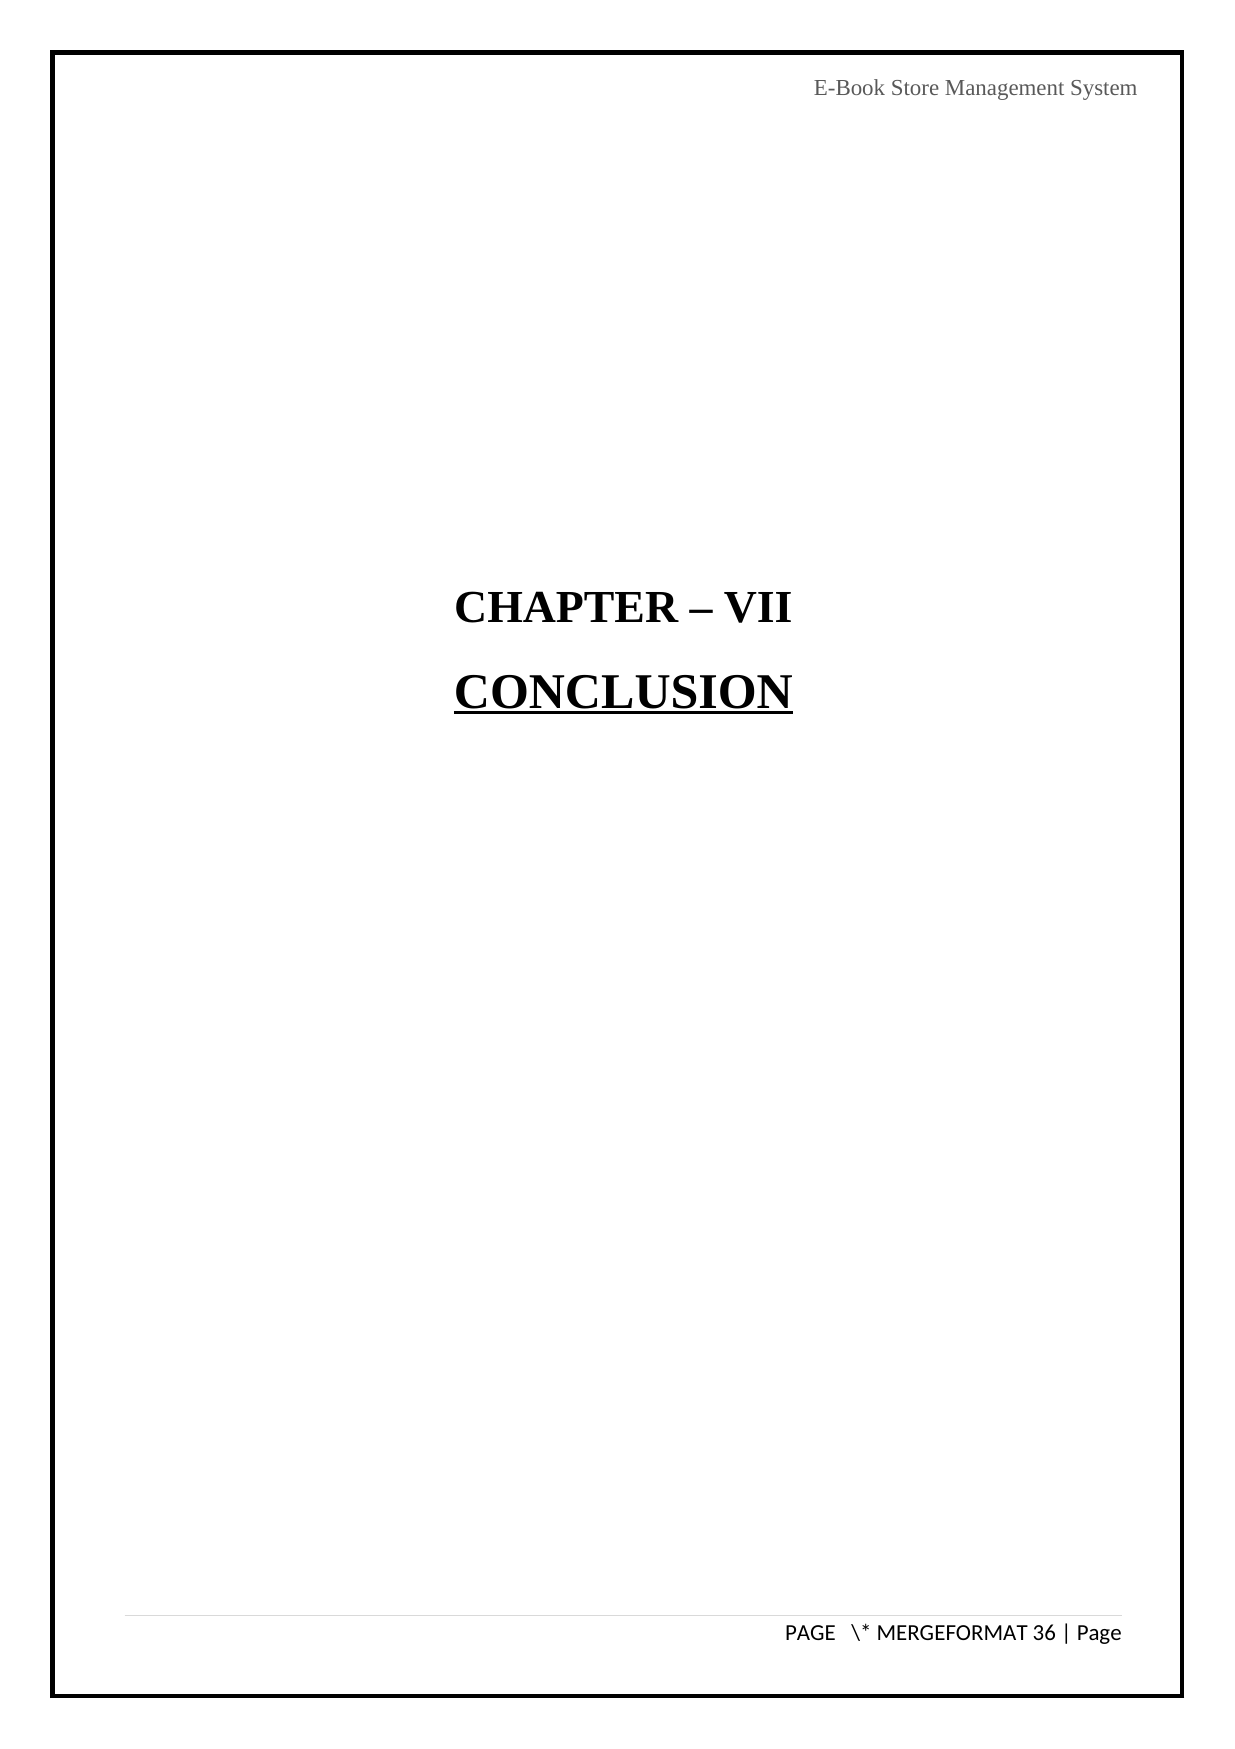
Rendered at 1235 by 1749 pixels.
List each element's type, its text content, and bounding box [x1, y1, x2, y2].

text CONCLUSION [124, 661, 1122, 719]
text CHAPTER – VII [124, 580, 1122, 633]
